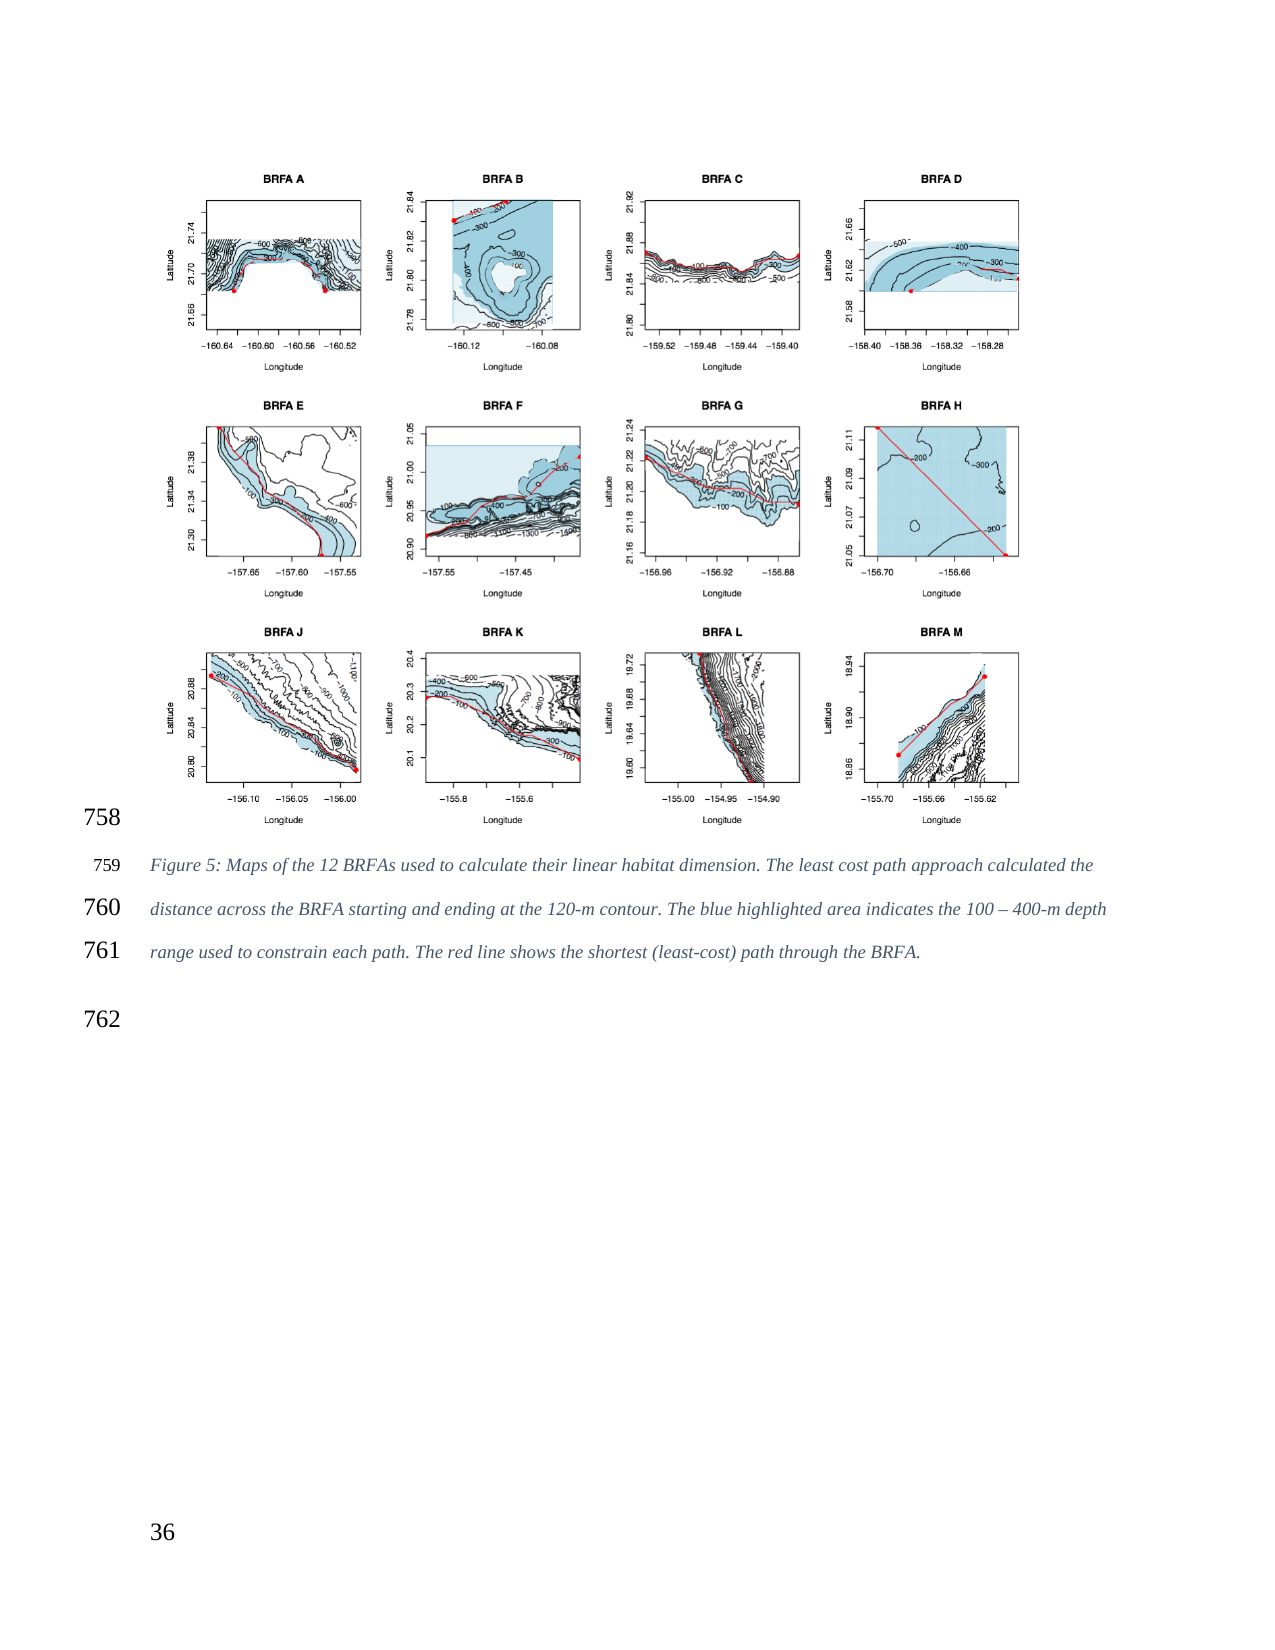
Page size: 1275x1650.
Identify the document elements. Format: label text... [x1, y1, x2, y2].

text Figure 5: Maps of the 12 BRFAs used to calculate their linear habitat dimension. The least cost path approach calculated the distance across the BRFA starting and ending at the 120-m contour. The blue highlighted area indicates the 100 – 400-m depth range used to constrain each path. The red line shows the shortest (least-cost) path through the BRFA. [150, 854, 1125, 962]
picture [150, 150, 1050, 826]
